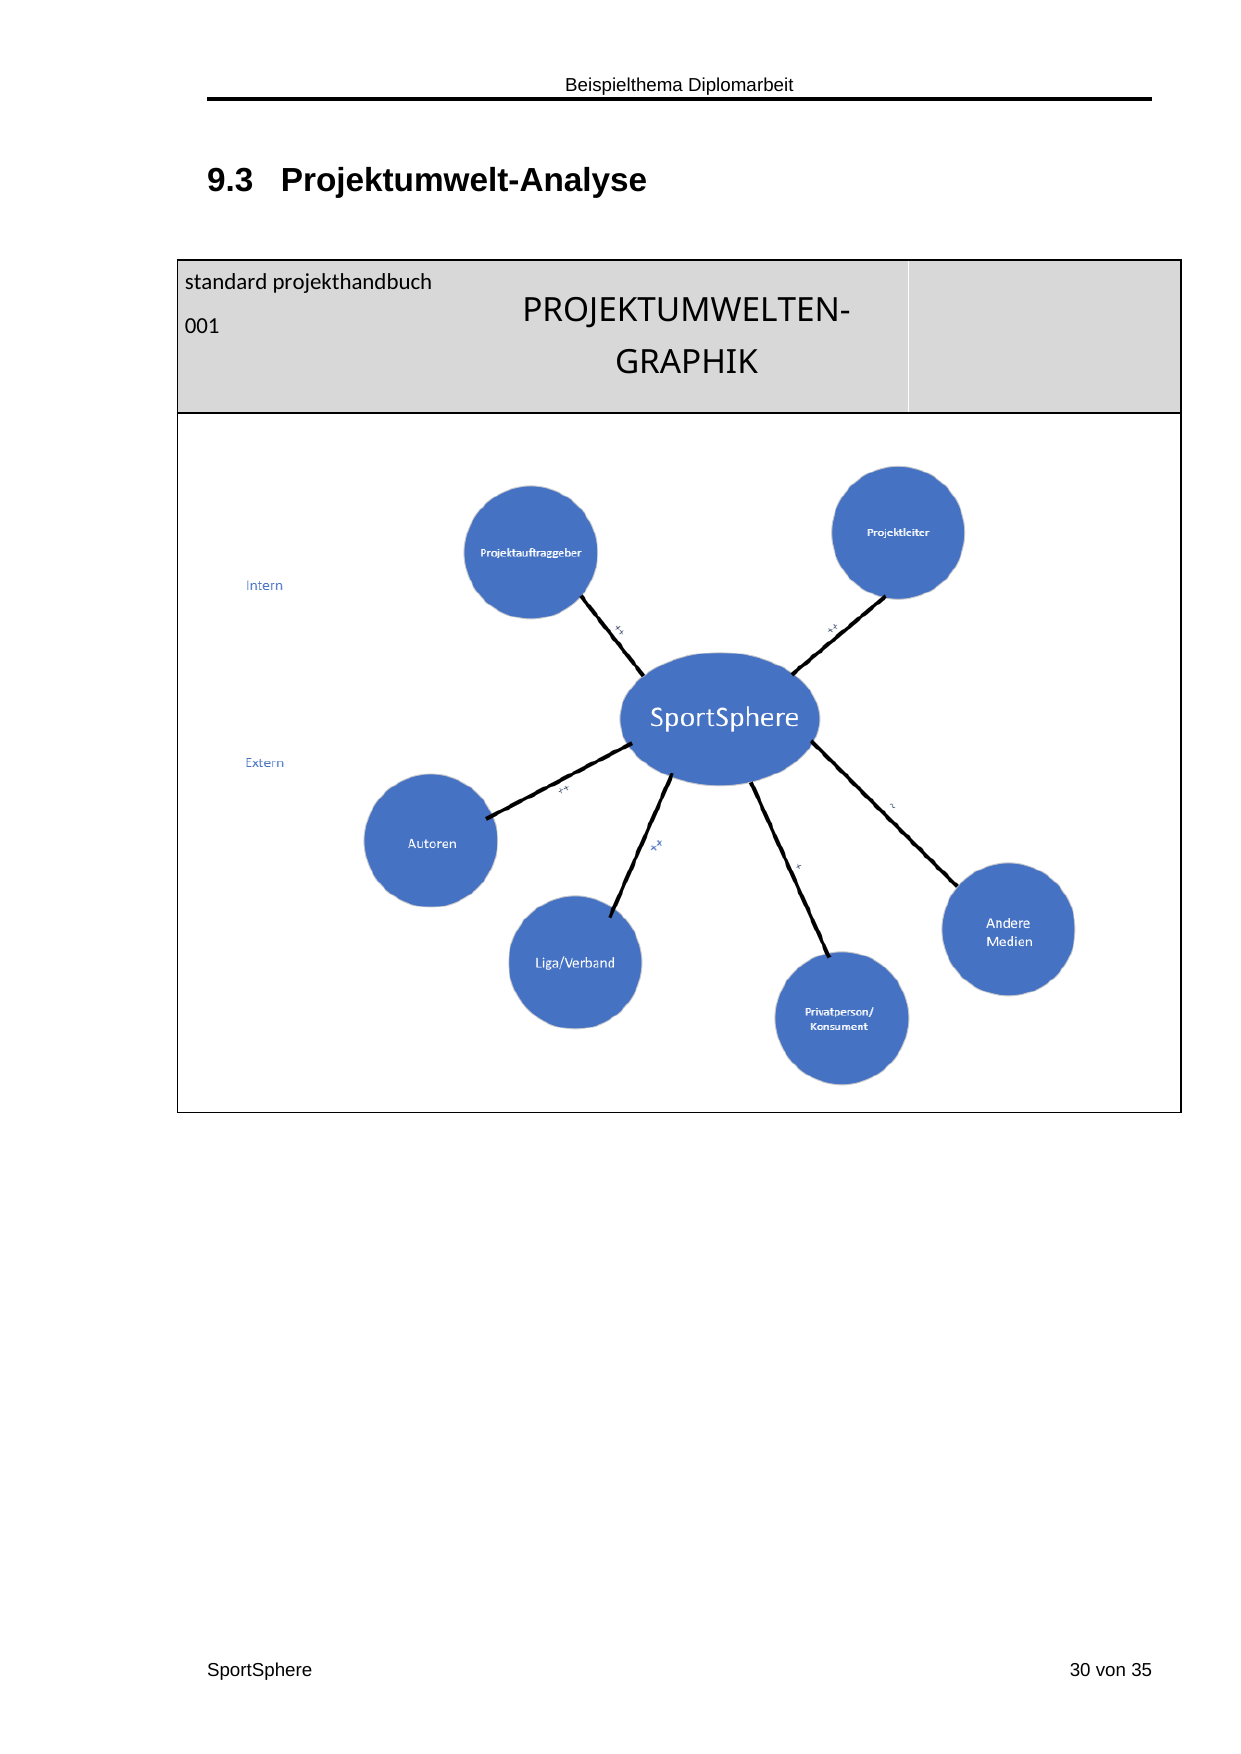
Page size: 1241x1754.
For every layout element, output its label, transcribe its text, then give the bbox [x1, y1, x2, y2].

table_header standard projekthandbuch 001 [178, 261, 464, 412]
table_cell [178, 414, 1180, 1112]
picture [222, 460, 1136, 1088]
table_header PROJEKTUMWELTEN- GRAPHIK [464, 261, 908, 412]
subtitle Projektumwelt-Analyse [207, 160, 1152, 198]
table_header [909, 261, 1180, 412]
